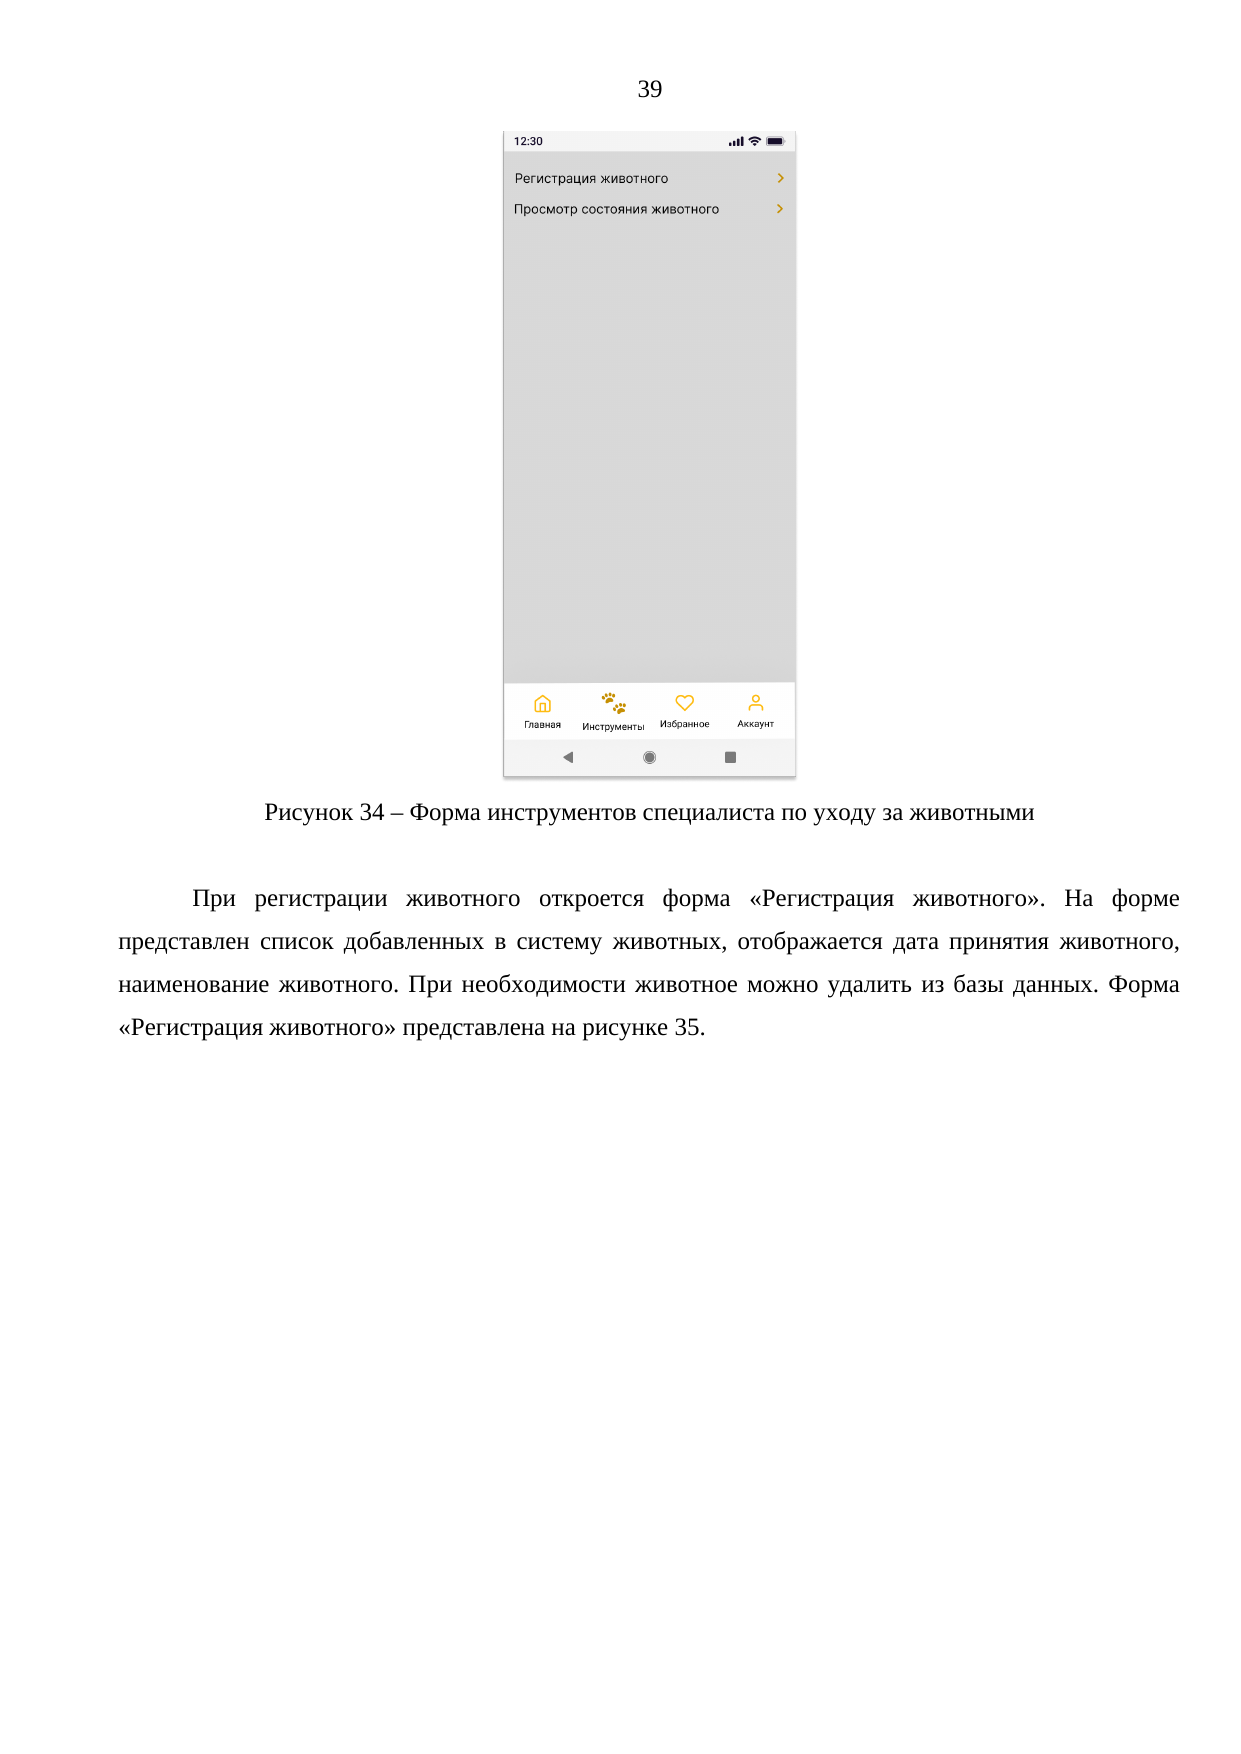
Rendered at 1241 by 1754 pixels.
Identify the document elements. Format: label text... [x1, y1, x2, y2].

picture [500, 131, 799, 783]
text Рисунок 34 – Форма инструментов специалиста по уходу за животными [118, 797, 1181, 825]
text При регистрации животного откроется форма «Регистрация животного». На форме представлен список добавленных в систему животных, отображается дата принятия животного, наименование животного. При необходимости животное можно удалить из базы данных. Форма «Регистрация животного» представлена на рисунке 35. [118, 883, 1181, 1041]
